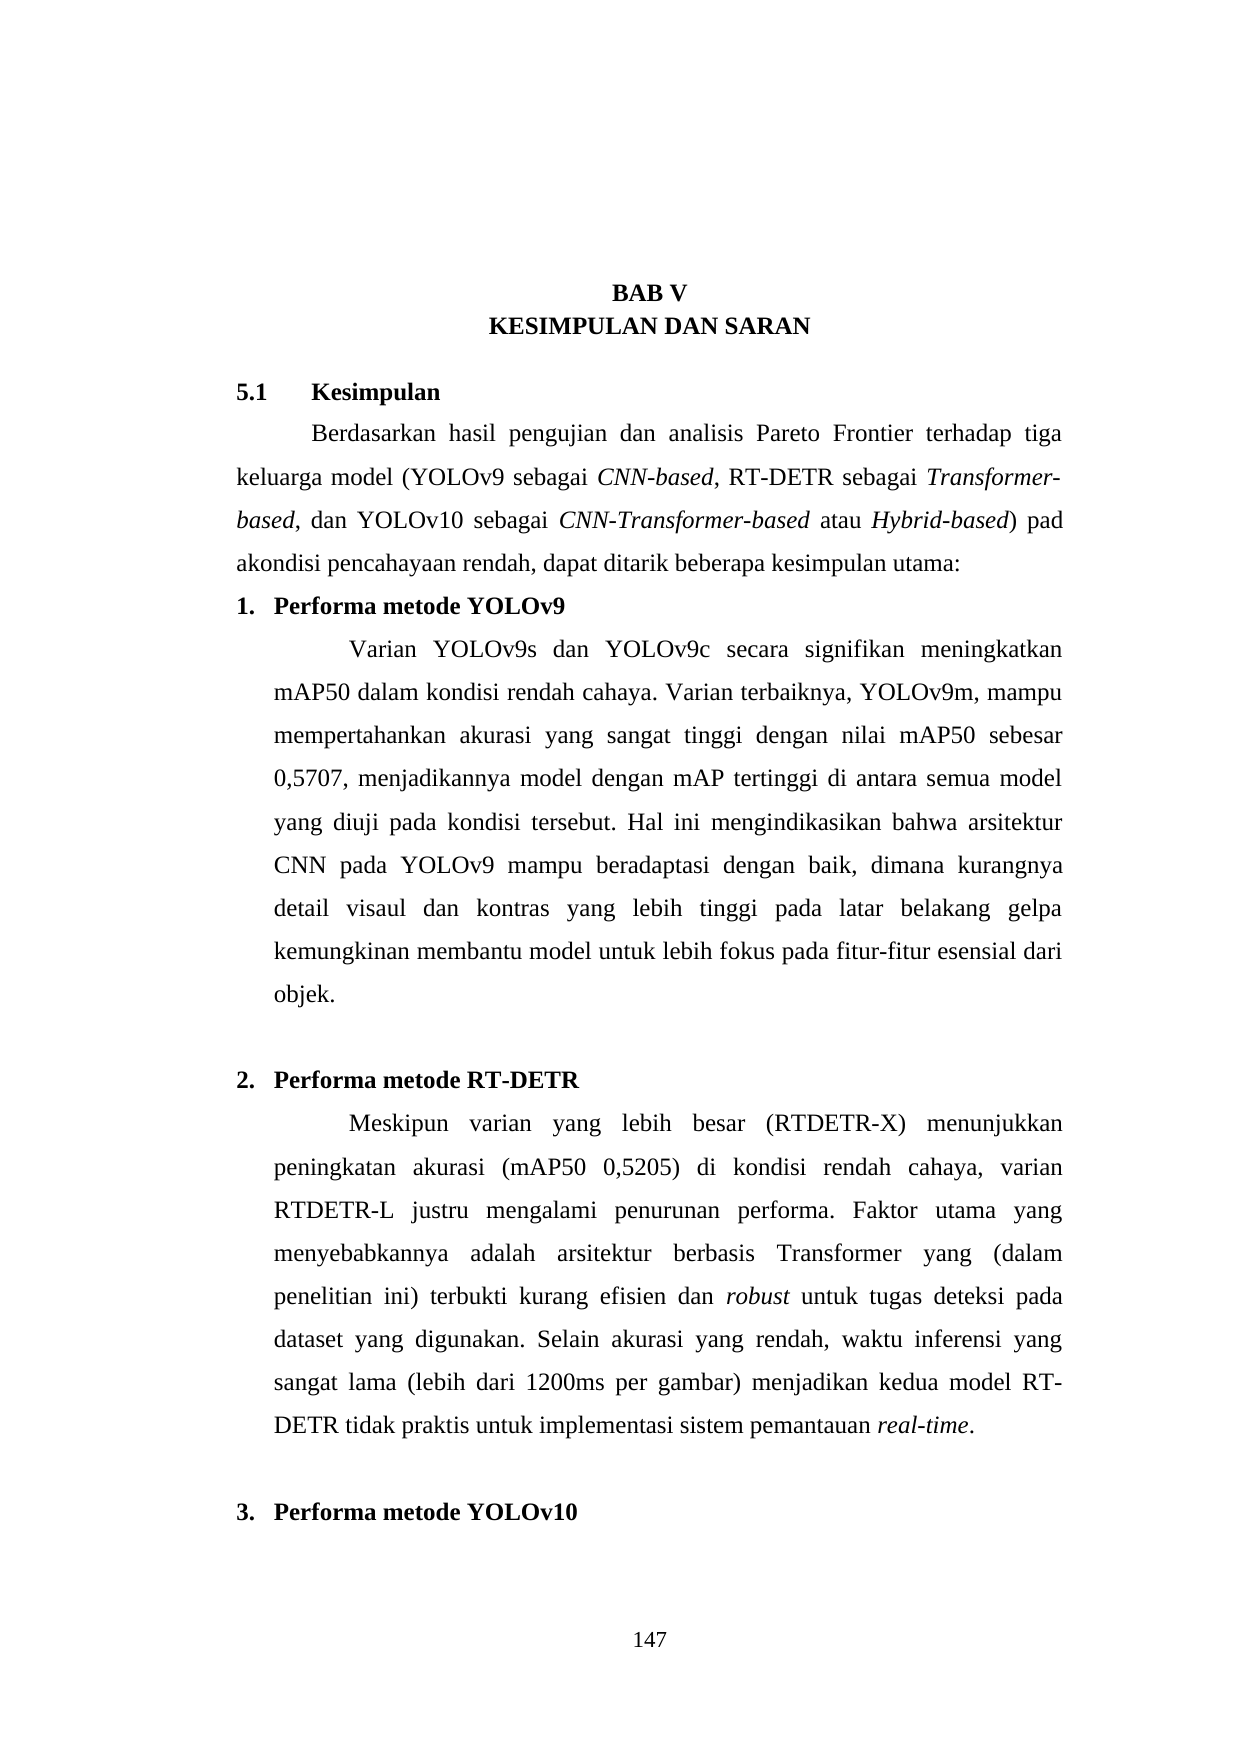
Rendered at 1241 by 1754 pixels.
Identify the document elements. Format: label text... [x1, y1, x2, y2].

subtitle BAB V KESIMPULAN DAN SARAN [199, 278, 1063, 339]
list Performa metode YOLOv10 [236, 1497, 1063, 1525]
subtitle 5.1 Kesimpulan [236, 377, 1063, 406]
text Berdasarkan hasil pengujian dan analisis Pareto Frontier terhadap tiga keluarga model (YOLOv9 sebagai CNN-based, RT-DETR sebagai Transformer-based, dan YOLOv10 sebagai CNN-Transformer-based atau Hybrid-based) pad akondisi pencahayaan rendah, dapat ditarik beberapa kesimpulan utama: [236, 418, 1063, 577]
list Performa metode YOLOv9 [236, 591, 1063, 620]
text Meskipun varian yang lebih besar (RTDETR-X) menunjukkan peningkatan akurasi (mAP50 0,5205) di kondisi rendah cahaya, varian RTDETR-L justru mengalami penurunan performa. Faktor utama yang menyebabkannya adalah arsitektur berbasis Transformer yang (dalam penelitian ini) terbukti kurang efisien dan robust untuk tugas deteksi pada dataset yang digunakan. Selain akurasi yang rendah, waktu inferensi yang sangat lama (lebih dari 1200ms per gambar) menjadikan kedua model RT-DETR tidak praktis untuk implementasi sistem pemantauan real-time. [274, 1108, 1063, 1439]
list Performa metode RT-DETR [236, 1065, 1063, 1094]
text Varian YOLOv9s dan YOLOv9c secara signifikan meningkatkan mAP50 dalam kondisi rendah cahaya. Varian terbaiknya, YOLOv9m, mampu mempertahankan akurasi yang sangat tinggi dengan nilai mAP50 sebesar 0,5707, menjadikannya model dengan mAP tertinggi di antara semua model yang diuji pada kondisi tersebut. Hal ini mengindikasikan bahwa arsitektur CNN pada YOLOv9 mampu beradaptasi dengan baik, dimana kurangnya detail visaul dan kontras yang lebih tinggi pada latar belakang gelpa kemungkinan membantu model untuk lebih fokus pada fitur-fitur esensial dari objek. [274, 634, 1063, 1008]
